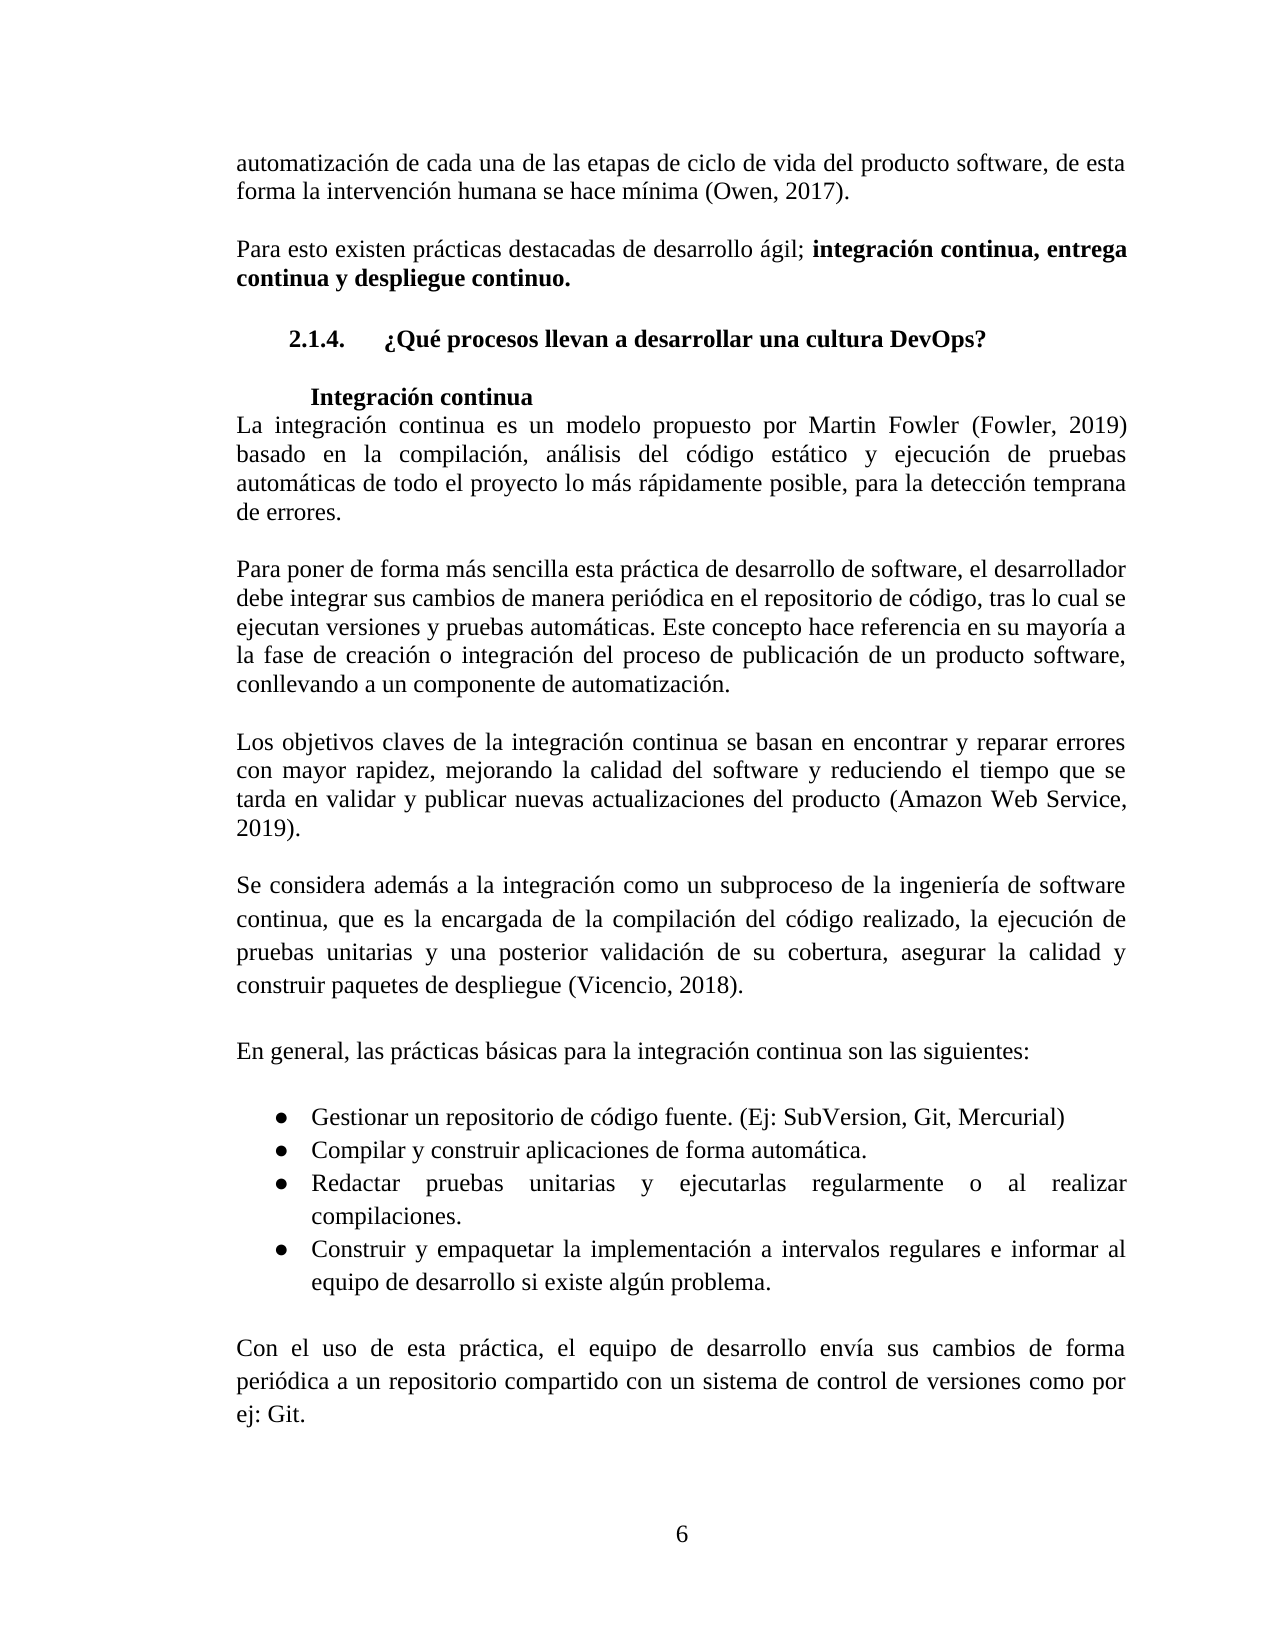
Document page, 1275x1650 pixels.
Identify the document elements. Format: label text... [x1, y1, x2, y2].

text Para esto existen prácticas destacadas de desarrollo ágil; integración continua, entrega continua y despliegue continuo. [236, 234, 1127, 291]
list Construir y empaquetar la implementación a intervalos regulares e informar al equipo de desarrollo si existe algún problema. [274, 1234, 1127, 1296]
text Los objetivos claves de la integración continua se basan en encontrar y reparar errores con mayor rapidez, mejorando la calidad del software y reduciendo el tiempo que se tarda en validar y publicar nuevas actualizaciones del producto . [236, 727, 1127, 842]
text La integración continua es un modelo propuesto por Martin Fowler basado en la compilación, análisis del código estático y ejecución de pruebas automáticas de todo el proyecto lo más rápidamente posible, para la detección temprana de errores. [236, 411, 1127, 526]
list Gestionar un repositorio de código fuente. (Ej: SubVersion, Git, Mercurial) [274, 1102, 1127, 1131]
list Compilar y construir aplicaciones de forma automática. [274, 1135, 1127, 1163]
subtitle ¿Qué procesos llevan a desarrollar una cultura DevOps? [289, 324, 1127, 353]
list Redactar pruebas unitarias y ejecutarlas regularmente o al realizar compilaciones. [274, 1168, 1127, 1229]
text En general, las prácticas básicas para la integración continua son las siguientes: [236, 1036, 1127, 1064]
text Se considera además a la integración como un subproceso de la ingeniería de software continua, que es la encargada de la compilación del código realizado, la ejecución de pruebas unitarias y una posterior validación de su cobertura, asegurar la calidad y construir paquetes de despliegue . [236, 871, 1127, 998]
text Para poner de forma más sencilla esta práctica de desarrollo de software, el desarrollador debe integrar sus cambios de manera periódica en el repositorio de código, tras lo cual se ejecutan versiones y pruebas automáticas. Este concepto hace referencia en su mayoría a la fase de creación o integración del proceso de publicación de un producto software, conllevando a un componente de automatización. [236, 554, 1127, 698]
text Con el uso de esta práctica, el equipo de desarrollo envía sus cambios de forma periódica a un repositorio compartido con un sistema de control de versiones como por ej: Git. [236, 1333, 1127, 1428]
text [236, 148, 1127, 205]
subtitle Integración continua [310, 382, 1127, 411]
